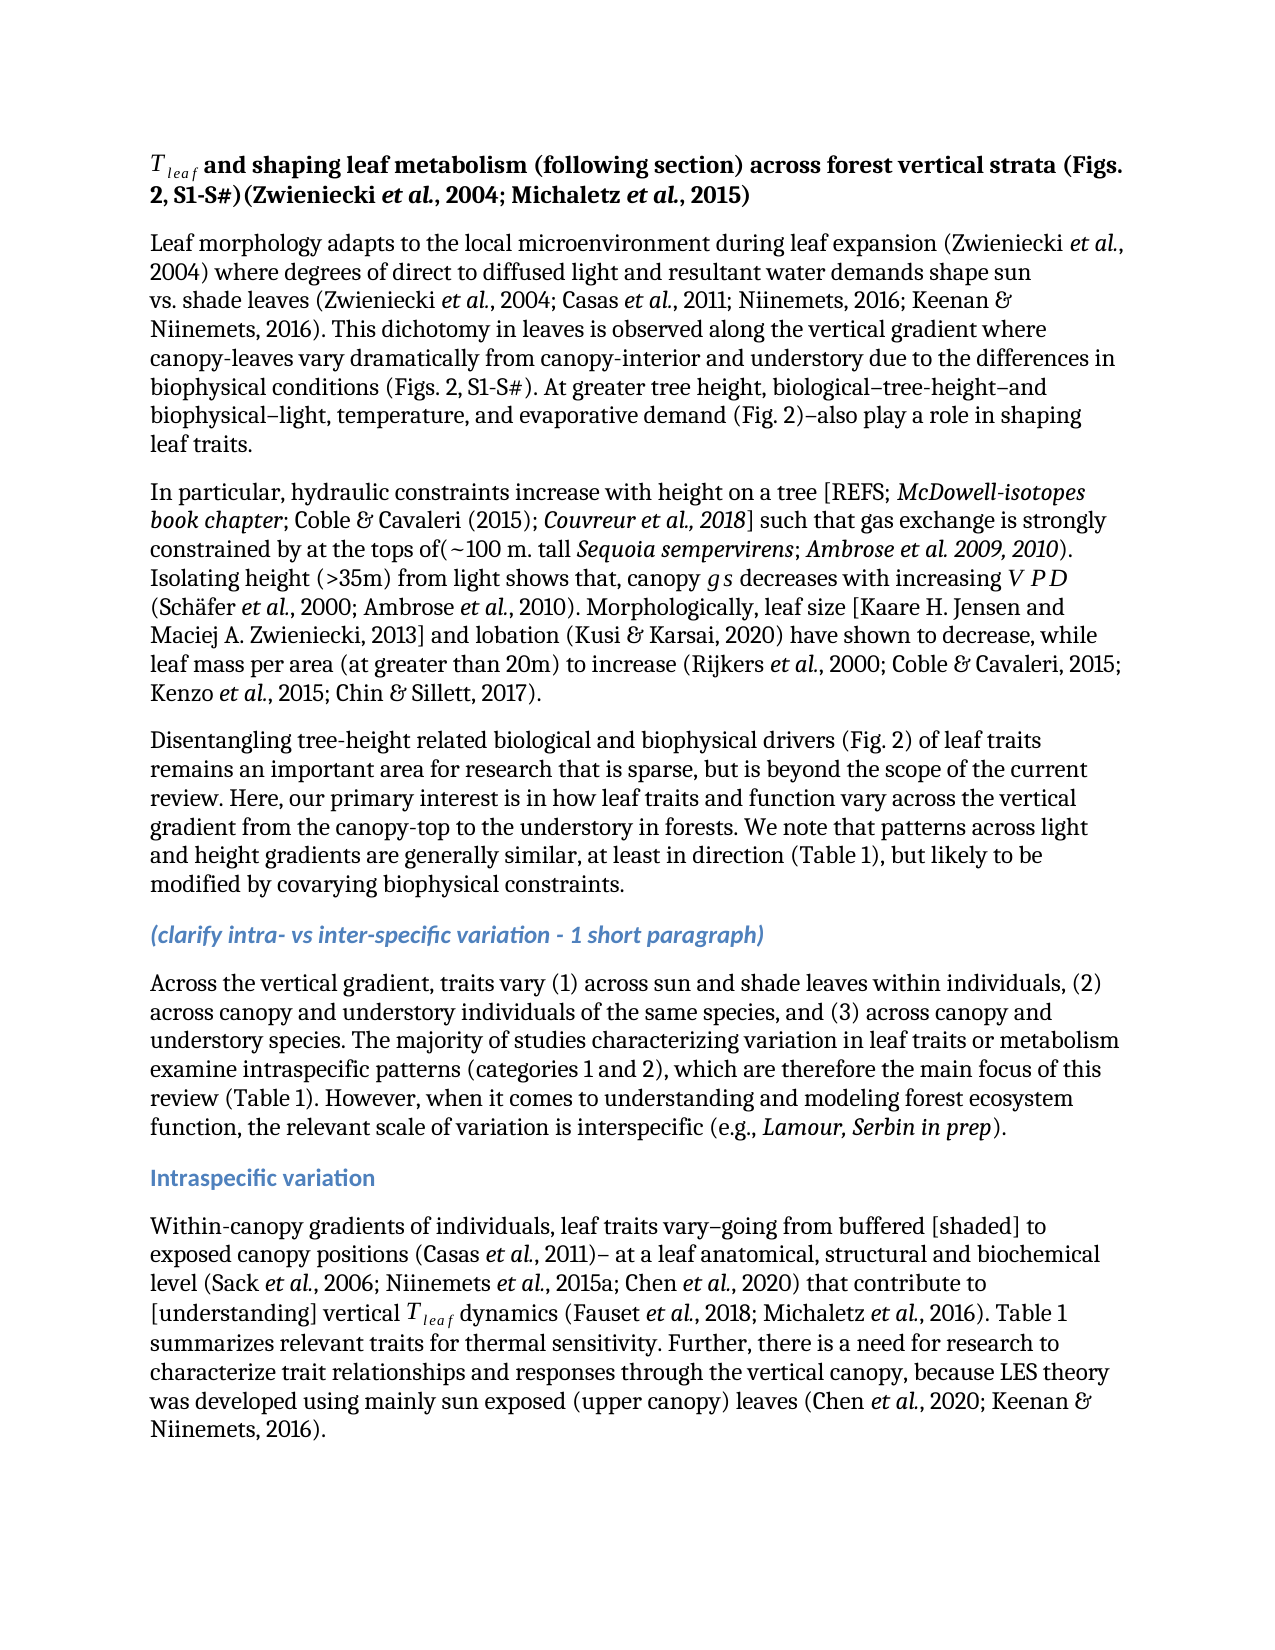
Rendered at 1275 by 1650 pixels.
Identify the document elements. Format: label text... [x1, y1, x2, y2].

text In particular, hydraulic constraints increase with height on a tree [REFS; McDowell-isotopes book chapter; Coble & Cavaleri (2015); Couvreur et al., 2018] such that gas exchange is strongly constrained by at the tops of(~100 m. tall Sequoia sempervirens; Ambrose et al. 2009, 2010). Isolating height (>35m) from light shows that, canopy decreases with increasing (Schäfer et al., 2000; Ambrose et al., 2010). Morphologically, leaf size [Kaare H. Jensen and Maciej A. Zwieniecki, 2013] and lobation (Kusi & Karsai, 2020) have shown to decrease, while leaf mass per area (at greater than 20m) to increase (Rijkers et al., 2000; Coble & Cavaleri, 2015; Kenzo et al., 2015; Chin & Sillett, 2017). [150, 478, 1125, 708]
text Within-canopy gradients of individuals, leaf traits vary–going from buffered [shaded] to exposed canopy positions (Casas et al., 2011)– at a leaf anatomical, structural and biochemical level (Sack et al., 2006; Niinemets et al., 2015a; Chen et al., 2020) that contribute to [understanding] vertical dynamics (Fauset et al., 2018; Michaletz et al., 2016). Table 1 summarizes relevant traits for thermal sensitivity. Further, there is a need for research to characterize trait relationships and responses through the vertical canopy, because LES theory was developed using mainly sun exposed (upper canopy) leaves (Chen et al., 2020; Keenan & Niinemets, 2016). [150, 1212, 1125, 1444]
subtitle Intraspecific variation [150, 1162, 1125, 1193]
text Disentangling tree-height related biological and biophysical drivers (Fig. 2) of leaf traits remains an important area for research that is sparse, but is beyond the scope of the current review. Here, our primary interest is in how leaf traits and function vary across the vertical gradient from the canopy-top to the understory in forests. We note that patterns across light and height gradients are generally similar, at least in direction (Table 1), but likely to be modified by covarying biophysical constraints. [150, 726, 1125, 899]
subtitle (clarify intra- vs inter-specific variation - 1 short paragraph) [150, 920, 1125, 950]
text Across the vertical gradient, traits vary (1) across sun and shade leaves within individuals, (2) across canopy and understory individuals of the same species, and (3) across canopy and understory species. The majority of studies characterizing variation in leaf traits or metabolism examine intraspecific patterns (categories 1 and 2), which are therefore the main focus of this review (Table 1). However, when it comes to understanding and modeling forest ecosystem function, the relevant scale of variation is interspecific (e.g., Lamour, Serbin in prep). [150, 969, 1125, 1141]
text Leaf morphology adapts to the local microenvironment during leaf expansion (Zwieniecki et al., 2004) where degrees of direct to diffused light and resultant water demands shape sun vs. shade leaves (Zwieniecki et al., 2004; Casas et al., 2011; Niinemets, 2016; Keenan & Niinemets, 2016). This dichotomy in leaves is observed along the vertical gradient where canopy-leaves vary dramatically from canopy-interior and understory due to the differences in biophysical conditions (Figs. 2, S1-S#). At greater tree height, biological–tree-height–and biophysical–light, temperature, and evaporative demand (Fig. 2)–also play a role in shaping leaf traits. [150, 229, 1125, 459]
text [150, 150, 1125, 210]
